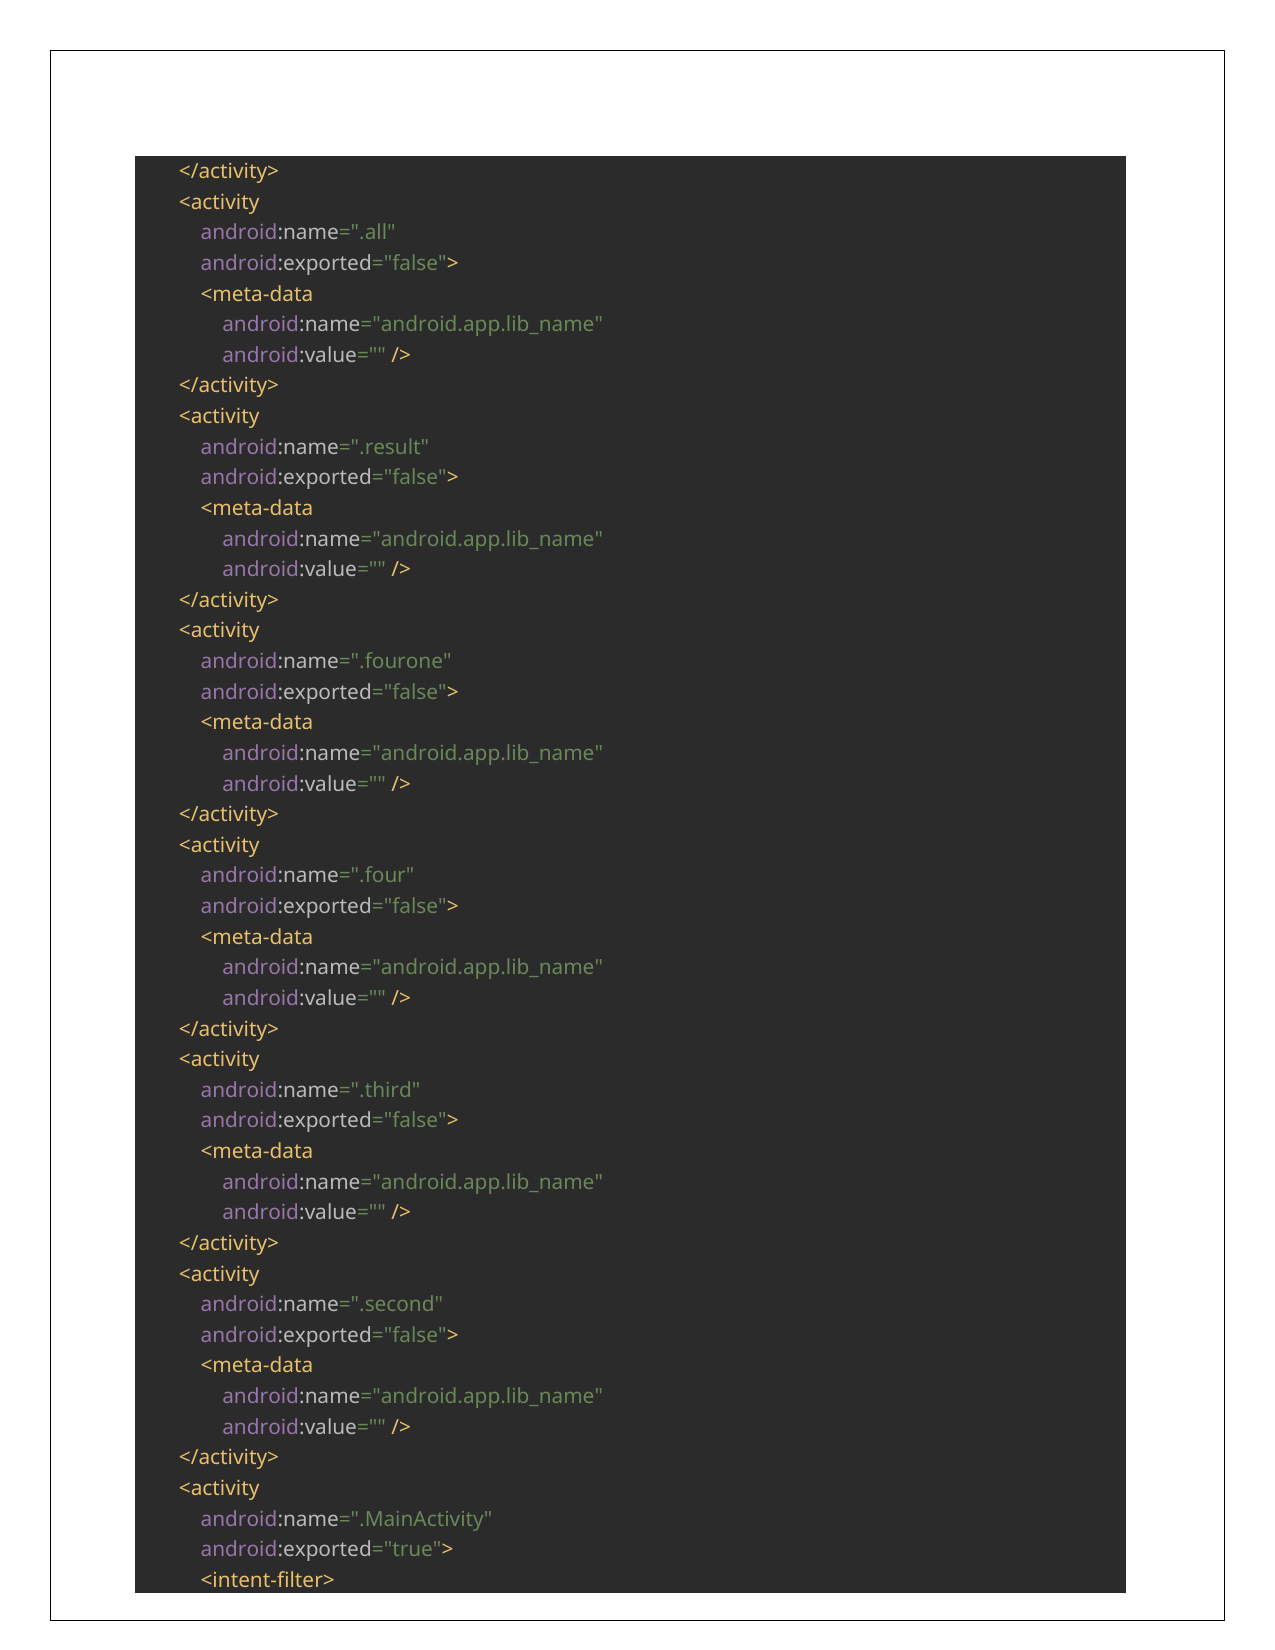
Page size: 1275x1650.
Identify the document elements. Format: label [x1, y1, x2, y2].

text [135, 156, 1126, 1593]
